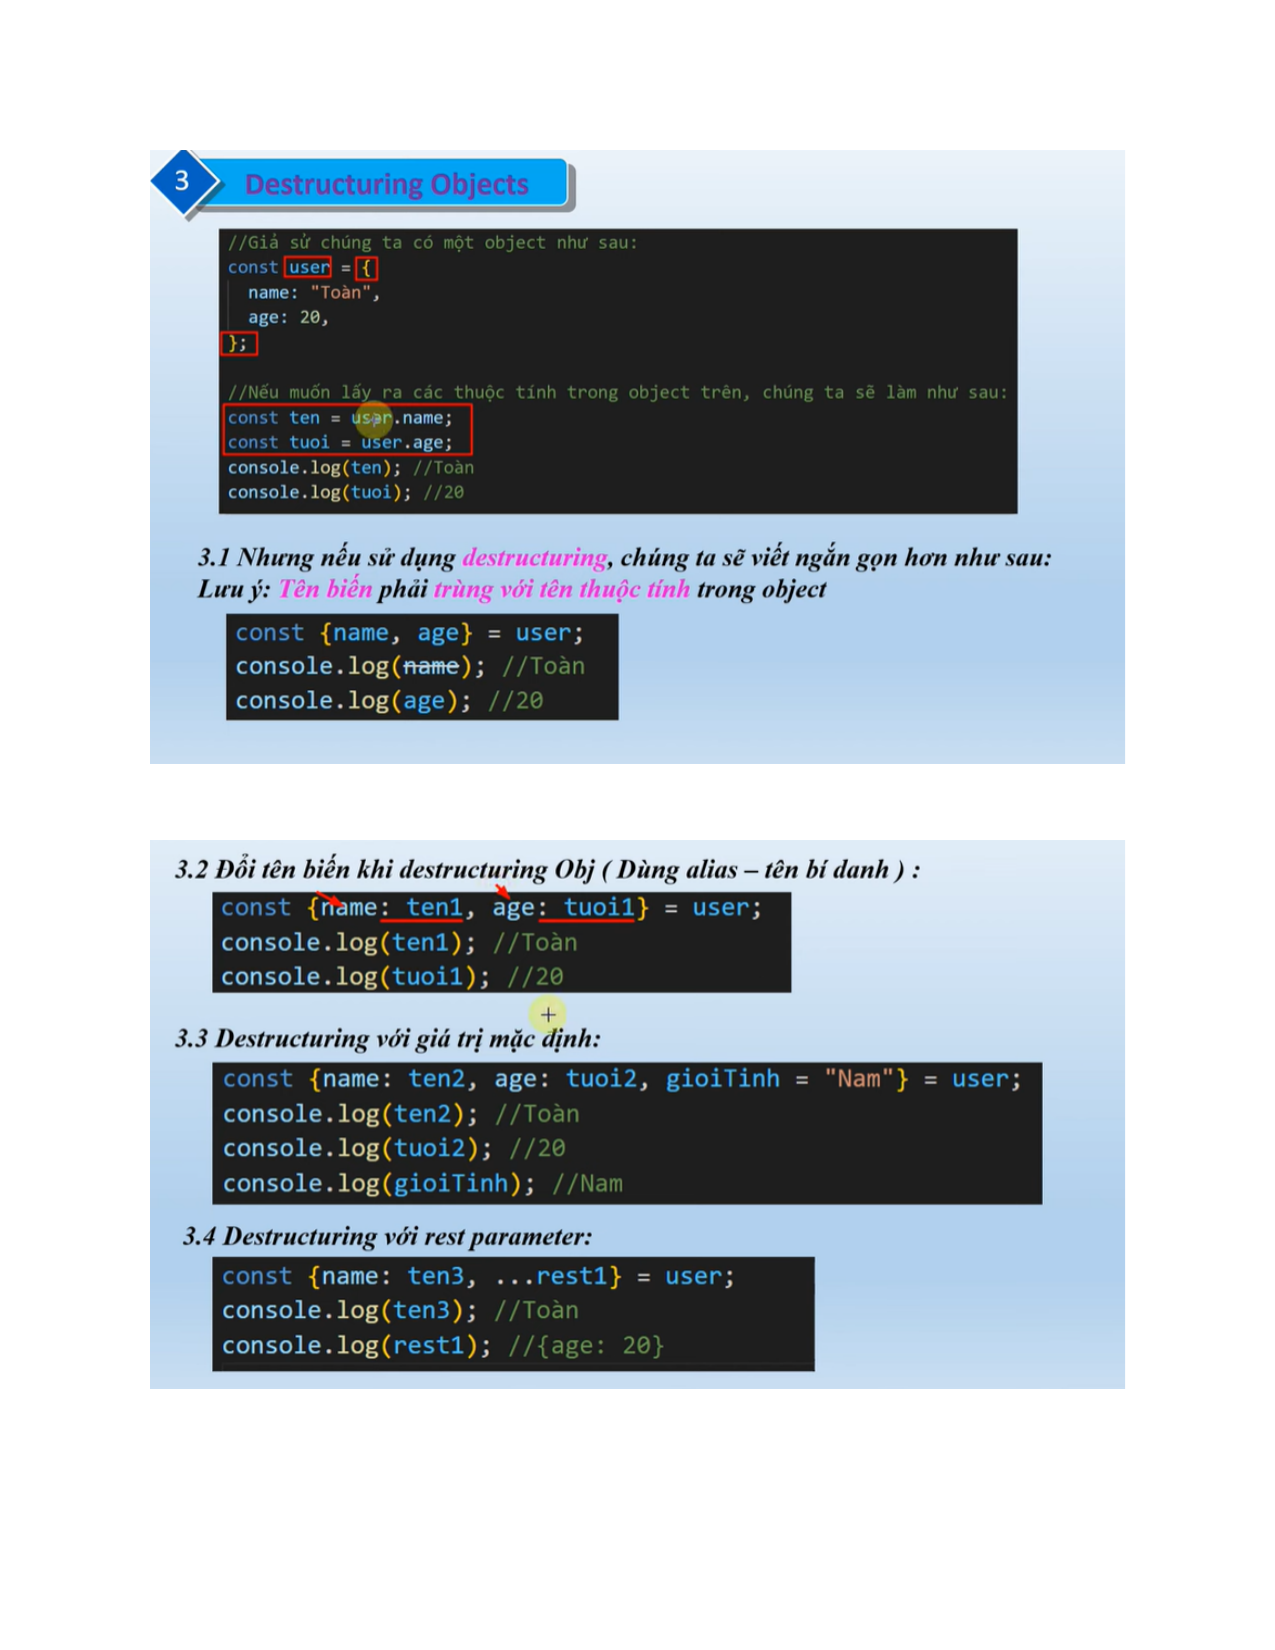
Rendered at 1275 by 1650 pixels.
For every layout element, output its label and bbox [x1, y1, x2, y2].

picture [150, 150, 1125, 764]
picture [150, 840, 1125, 1389]
